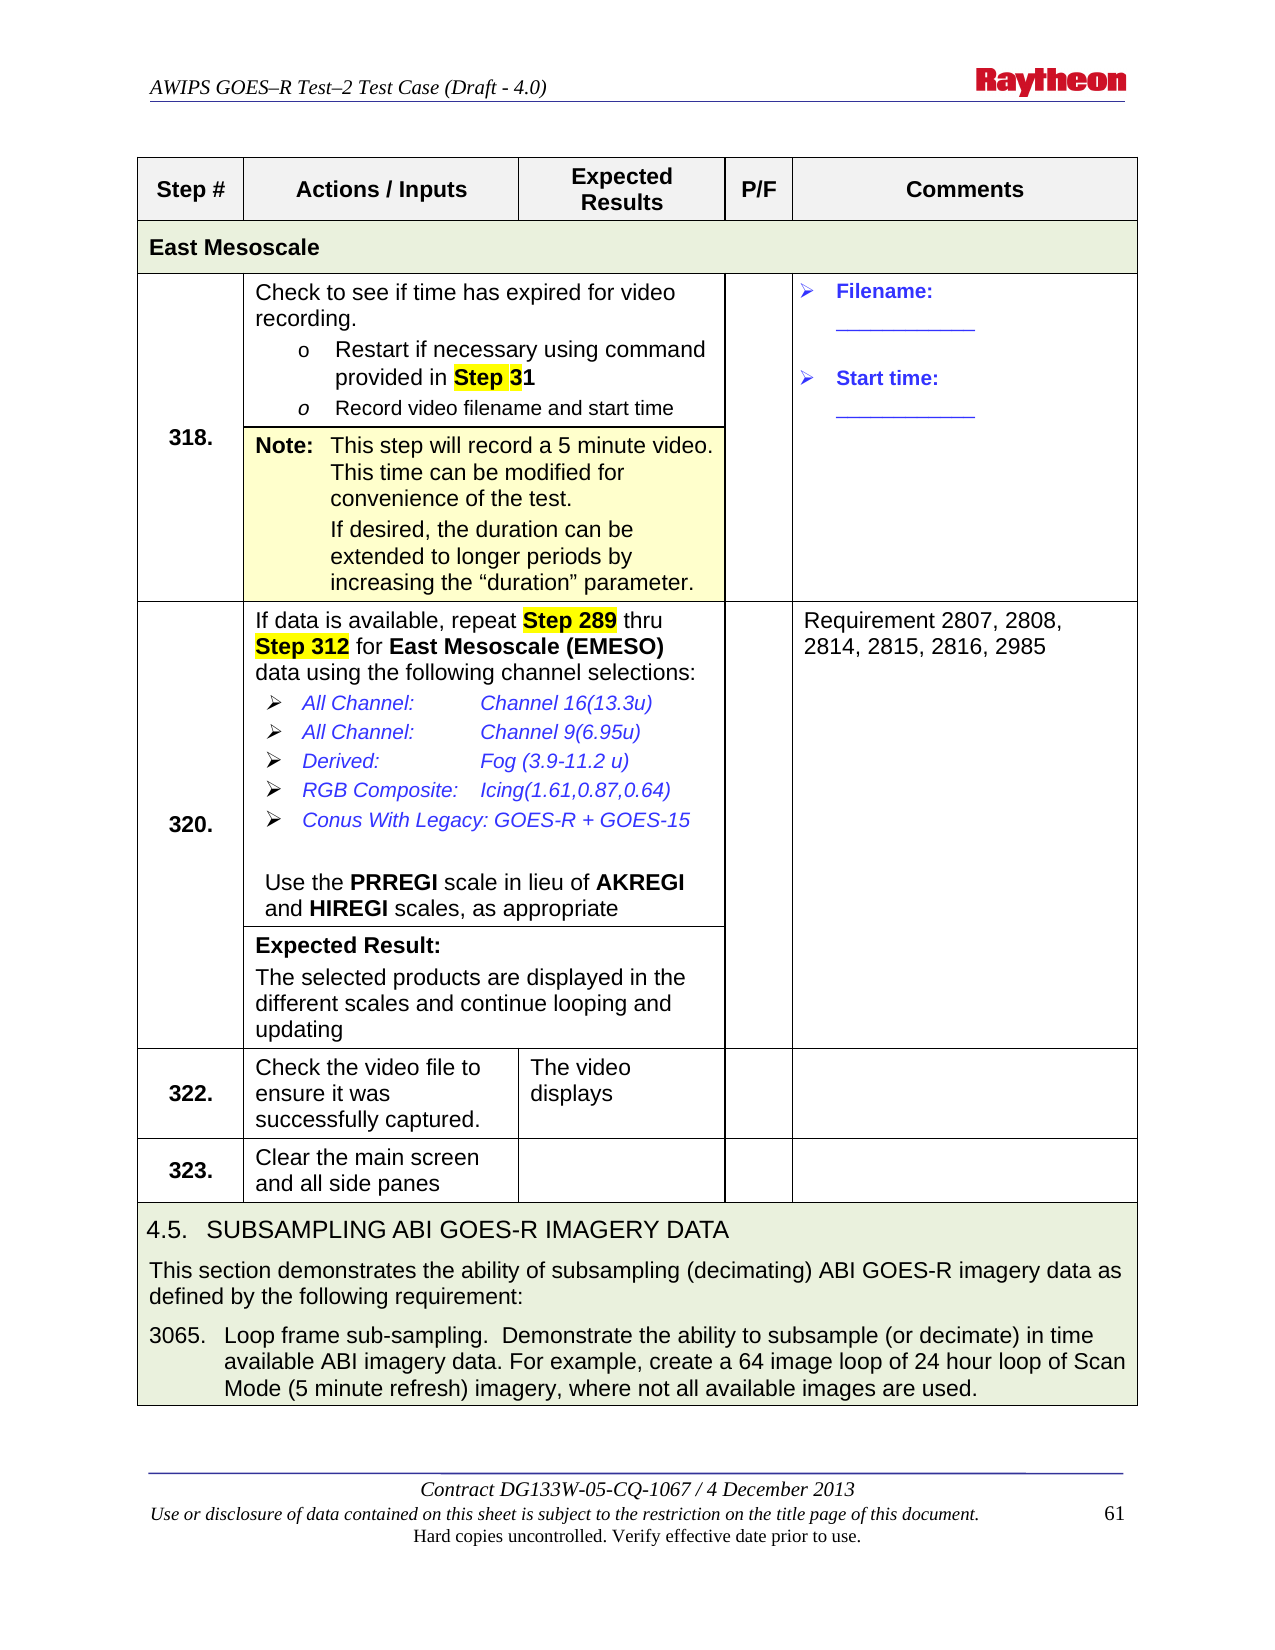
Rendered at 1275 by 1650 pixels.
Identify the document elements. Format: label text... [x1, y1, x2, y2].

table_header Comments [793, 158, 1137, 220]
table_cell Expected Result: The selected products are displayed in the different scales and continue looping and updating [244, 927, 724, 1048]
table_cell [793, 1139, 1137, 1202]
table_header Expected Results [519, 158, 724, 220]
table_cell [138, 602, 243, 1048]
table_cell [726, 274, 792, 601]
table_cell [726, 1049, 792, 1138]
table_cell Clear the main screen and all side panes [244, 1139, 518, 1202]
table_cell Check the video file to ensure it was successfully captured. [244, 1049, 518, 1138]
table_cell Note: This step will record a 5 minute video. This time can be modified for convenience of the test. If desired, the duration can be extended to longer periods by increasing the “duration” parameter. [244, 428, 724, 601]
table_cell East Mesoscale [138, 221, 1137, 273]
table_header Step # [138, 158, 243, 220]
table_cell Subsampling ABI GOES-R imagery Data This section demonstrates the ability of subsampling (decimating) ABI GOES-R imagery data as defined by the following requirement: 3065. Loop frame sub-sampling. Demonstrate the ability to subsample (or decimate) in time available ABI imagery data. For example, create a 64 image loop of 24 hour loop of Scan Mode (5 minute refresh) imagery, where not all available images are used. [138, 1203, 1137, 1405]
table_cell Filename: ____________ Start time: ____________ [793, 274, 1137, 601]
table_cell Requirement 2807, 2808, 2814, 2815, 2816, 2985 [793, 602, 1137, 1048]
table_header P/F [726, 158, 792, 220]
table_cell [726, 1139, 792, 1202]
table_cell Check to see if time has expired for video recording. Restart if necessary using command provided in Step 19 Record video filename and start time [244, 274, 724, 426]
table_cell If data is available, repeat Step 147 thru Step 156 for East Mesoscale (EMESO) data using the following channel selections: All Channel: Channel 16(13.3u) All Channel: Channel 9(6.95u) Derived: Fog (3.9-11.2 u) RGB Composite: Icing(1.61,0.87,0.64) Conus With Legacy: GOES-R + GOES-15 Use the PRREGI scale in lieu of AKREGI and HIREGI scales, as appropriate [244, 602, 724, 926]
table_cell The video displays [519, 1049, 724, 1138]
table_cell [138, 274, 243, 601]
table_cell [138, 1139, 243, 1202]
table_header Actions / Inputs [244, 158, 518, 220]
table_cell [793, 1049, 1137, 1138]
table_cell [726, 602, 792, 1048]
table_cell [138, 1049, 243, 1138]
picture [976, 68, 1127, 97]
table_cell [519, 1139, 724, 1202]
